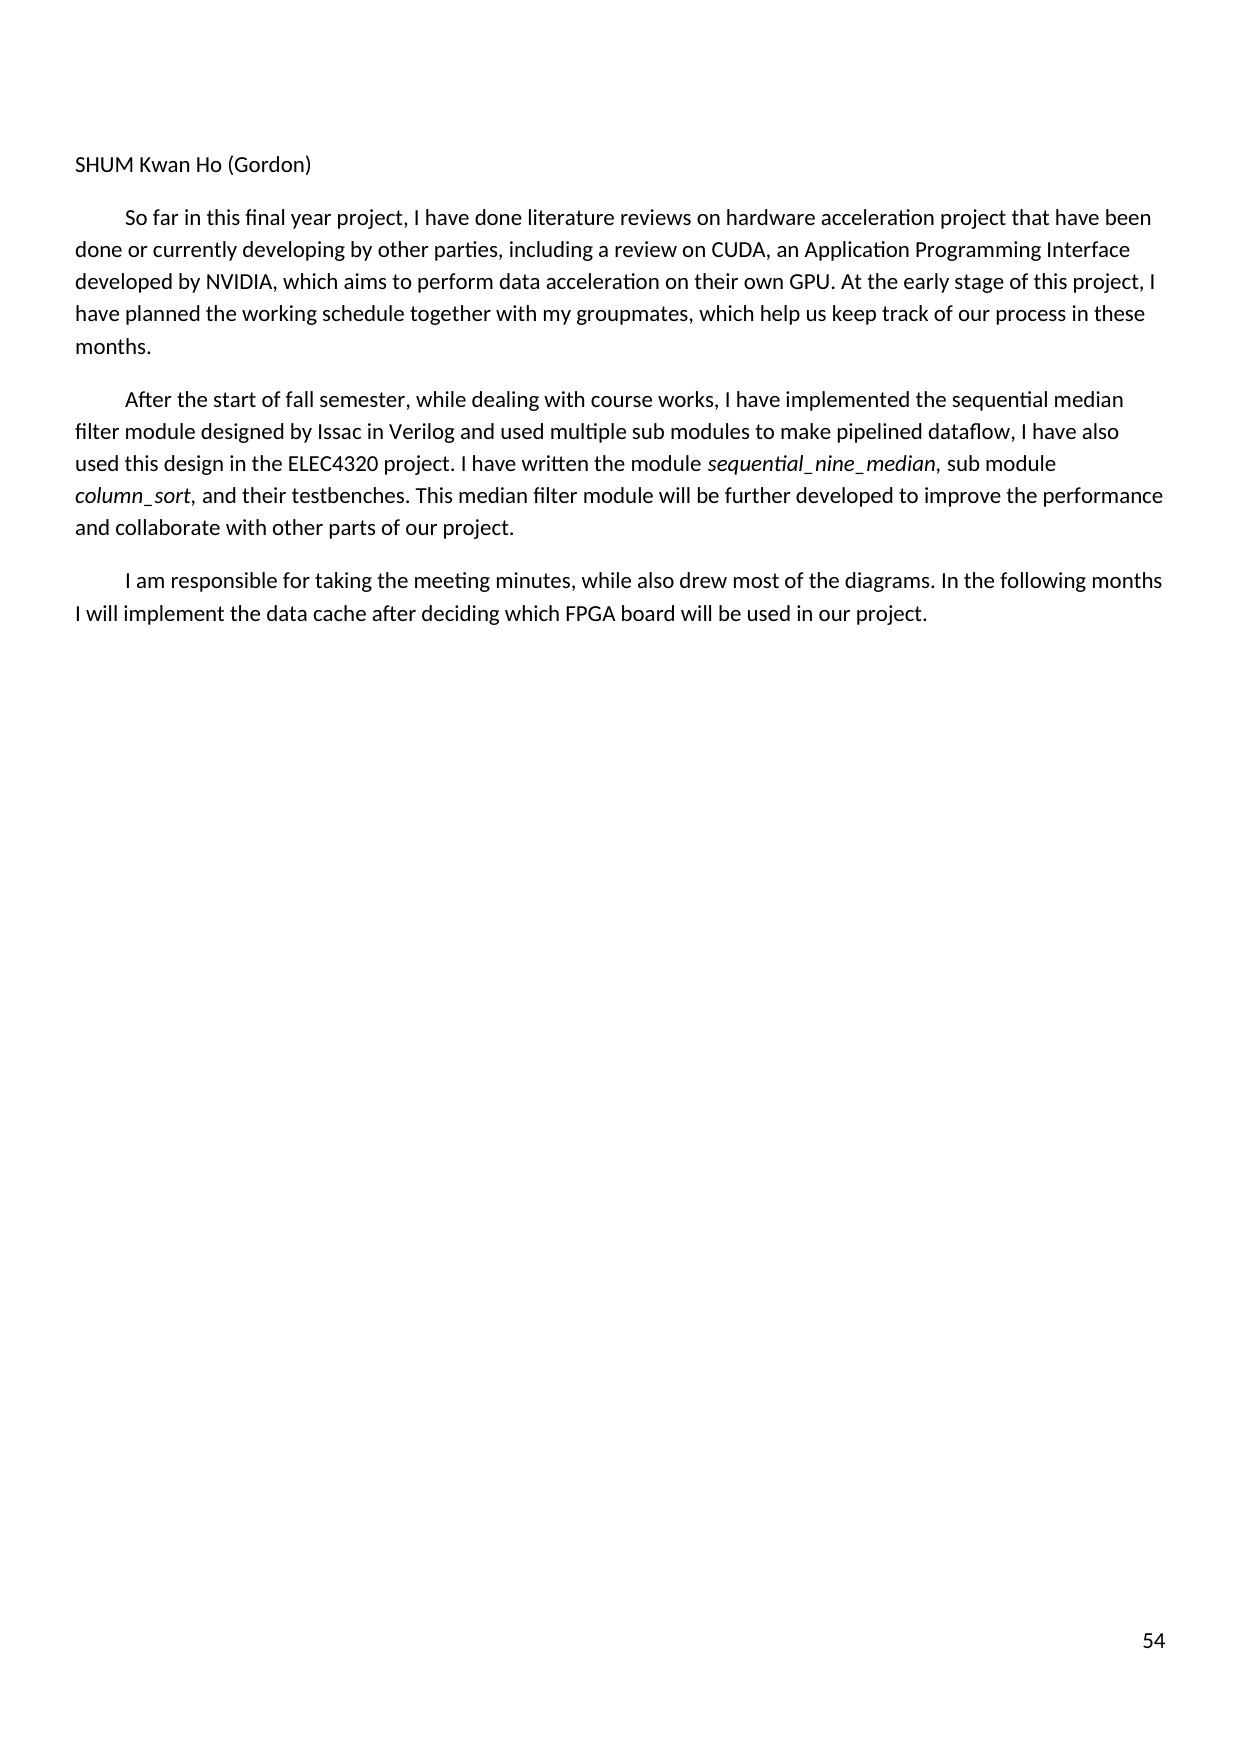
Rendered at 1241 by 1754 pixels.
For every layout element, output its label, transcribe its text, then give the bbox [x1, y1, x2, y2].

text After the start of fall semester, while dealing with course works, I have implemented the sequential median filter module designed by Issac in Verilog and used multiple sub modules to make pipelined dataflow, I have also used this design in the ELEC4320 project. I have written the module sequential_nine_median, sub module column_sort, and their testbenches. This median filter module will be further developed to improve the performance and collaborate with other parts of our project. [75, 385, 1165, 542]
text SHUM Kwan Ho (Gordon) [75, 150, 1165, 178]
text So far in this final year project, I have done literature reviews on hardware acceleration project that have been done or currently developing by other parties, including a review on CUDA, an Application Programming Interface developed by NVIDIA, which aims to perform data acceleration on their own GPU. At the early stage of this project, I have planned the working schedule together with my groupmates, which help us keep track of our process in these months. [75, 203, 1165, 360]
text I am responsible for taking the meeting minutes, while also drew most of the diagrams. In the following months I will implement the data cache after deciding which FPGA board will be used in our project. [75, 567, 1165, 627]
